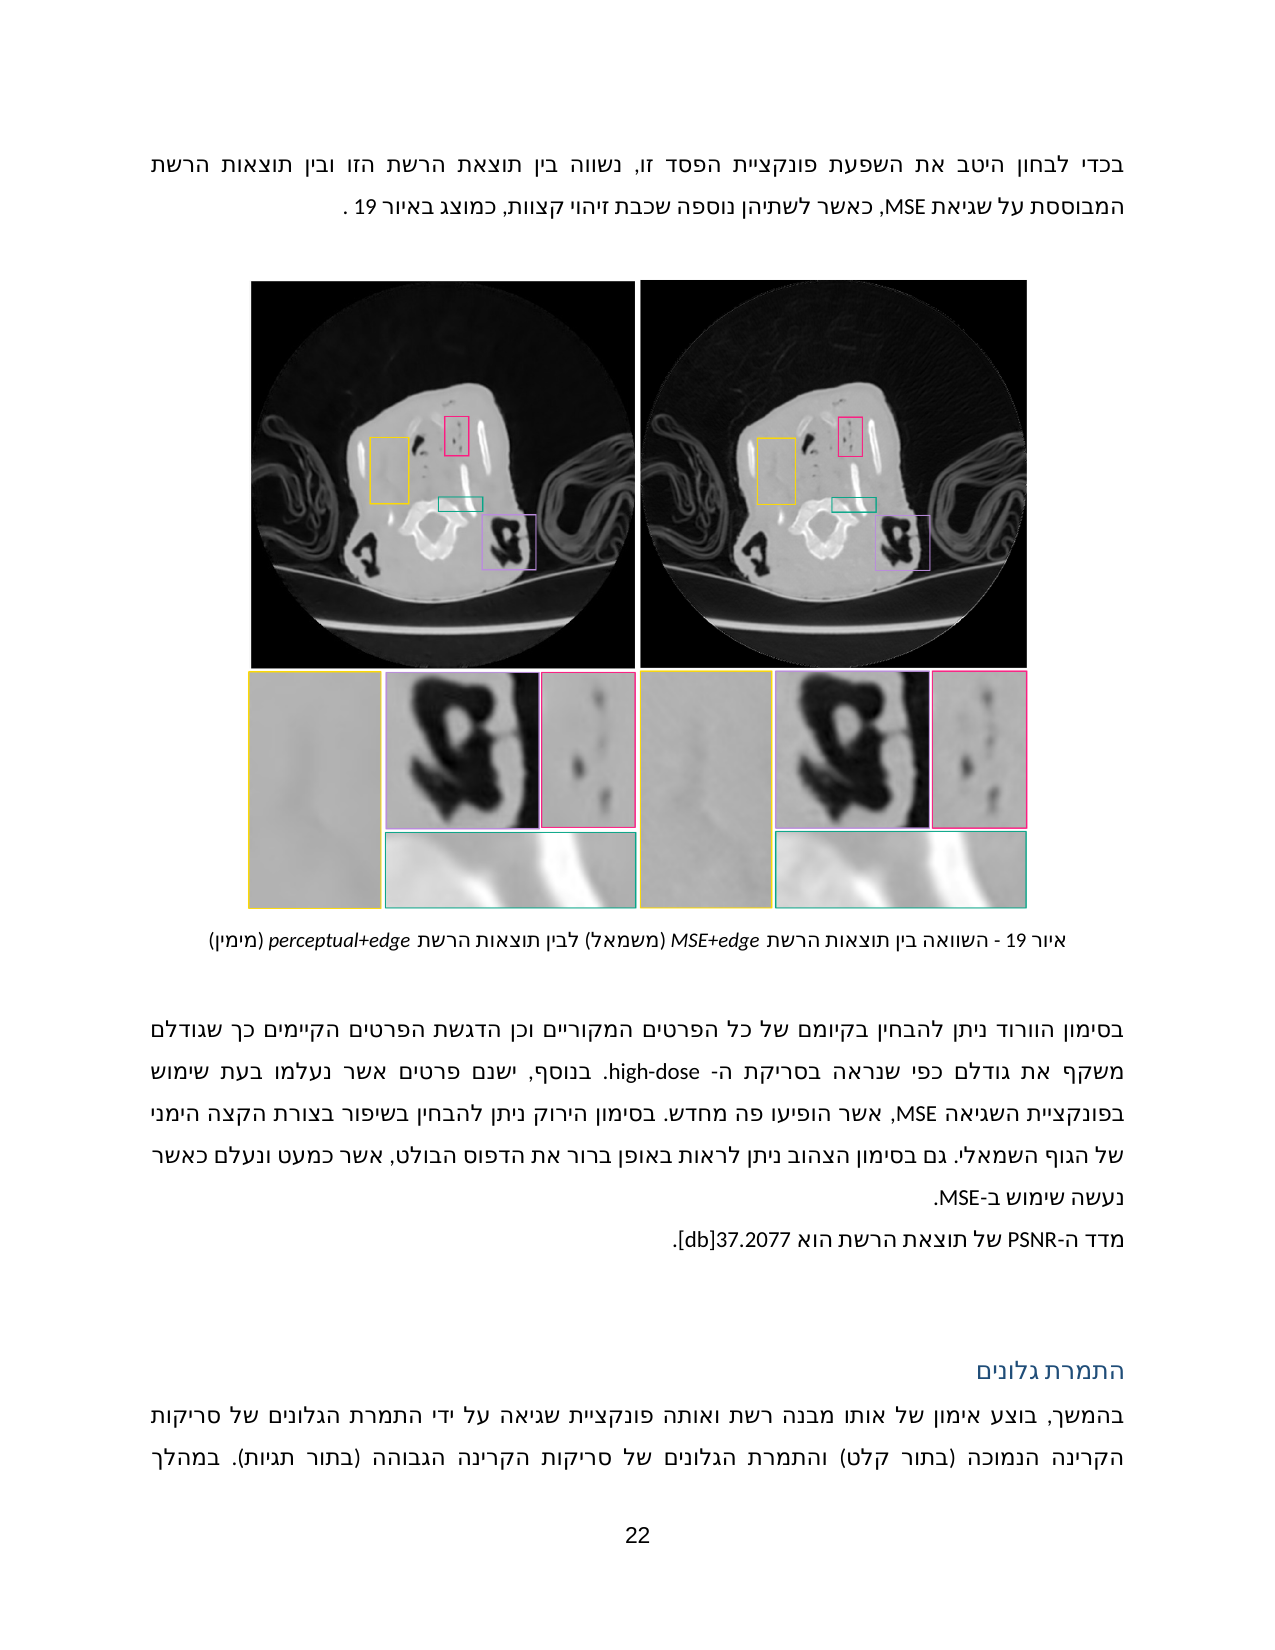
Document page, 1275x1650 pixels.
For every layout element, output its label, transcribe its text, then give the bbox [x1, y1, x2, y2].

text בסימון הוורוד ניתן להבחין בקיומם של כל הפרטים המקוריים וכן הדגשת הפרטים הקיימים כך שגודלם משקף את גודלם כפי שנראה בסריקת ה- high-dose. בנוסף, ישנם פרטים אשר נעלמו בעת שימוש בפונקציית השגיאה MSE, אשר הופיעו פה מחדש. בסימון הירוק ניתן להבחין בשיפור בצורת הקצה הימני של הגוף השמאלי. גם בסימון הצהוב ניתן לראות באופן ברור את הדפוס הבולט, אשר כמעט ונעלם כאשר נעשה שימוש ב-MSE. [150, 1015, 1125, 1211]
picture [239, 276, 1036, 914]
text בכדי לבחון היטב את השפעת פונקציית הפסד זו, נשווה בין תוצאת הרשת הזו ובין תוצאות הרשת המבוססת על שגיאת MSE, כאשר לשתיהן נוספה שכבת זיהוי קצוות, כמוצג באיור 17 . [150, 150, 1125, 220]
text איור 19 - השוואה בין תוצאות הרשת MSE+edge (משמאל) לבין תוצאות הרשת perceptual+edge (מימין) [150, 927, 1125, 953]
subtitle התמרת גלונים [150, 1355, 1125, 1386]
text מדד ה-PSNR של תוצאת הרשת הוא 37.2077[db]. [150, 1225, 1125, 1253]
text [150, 1401, 1125, 1471]
